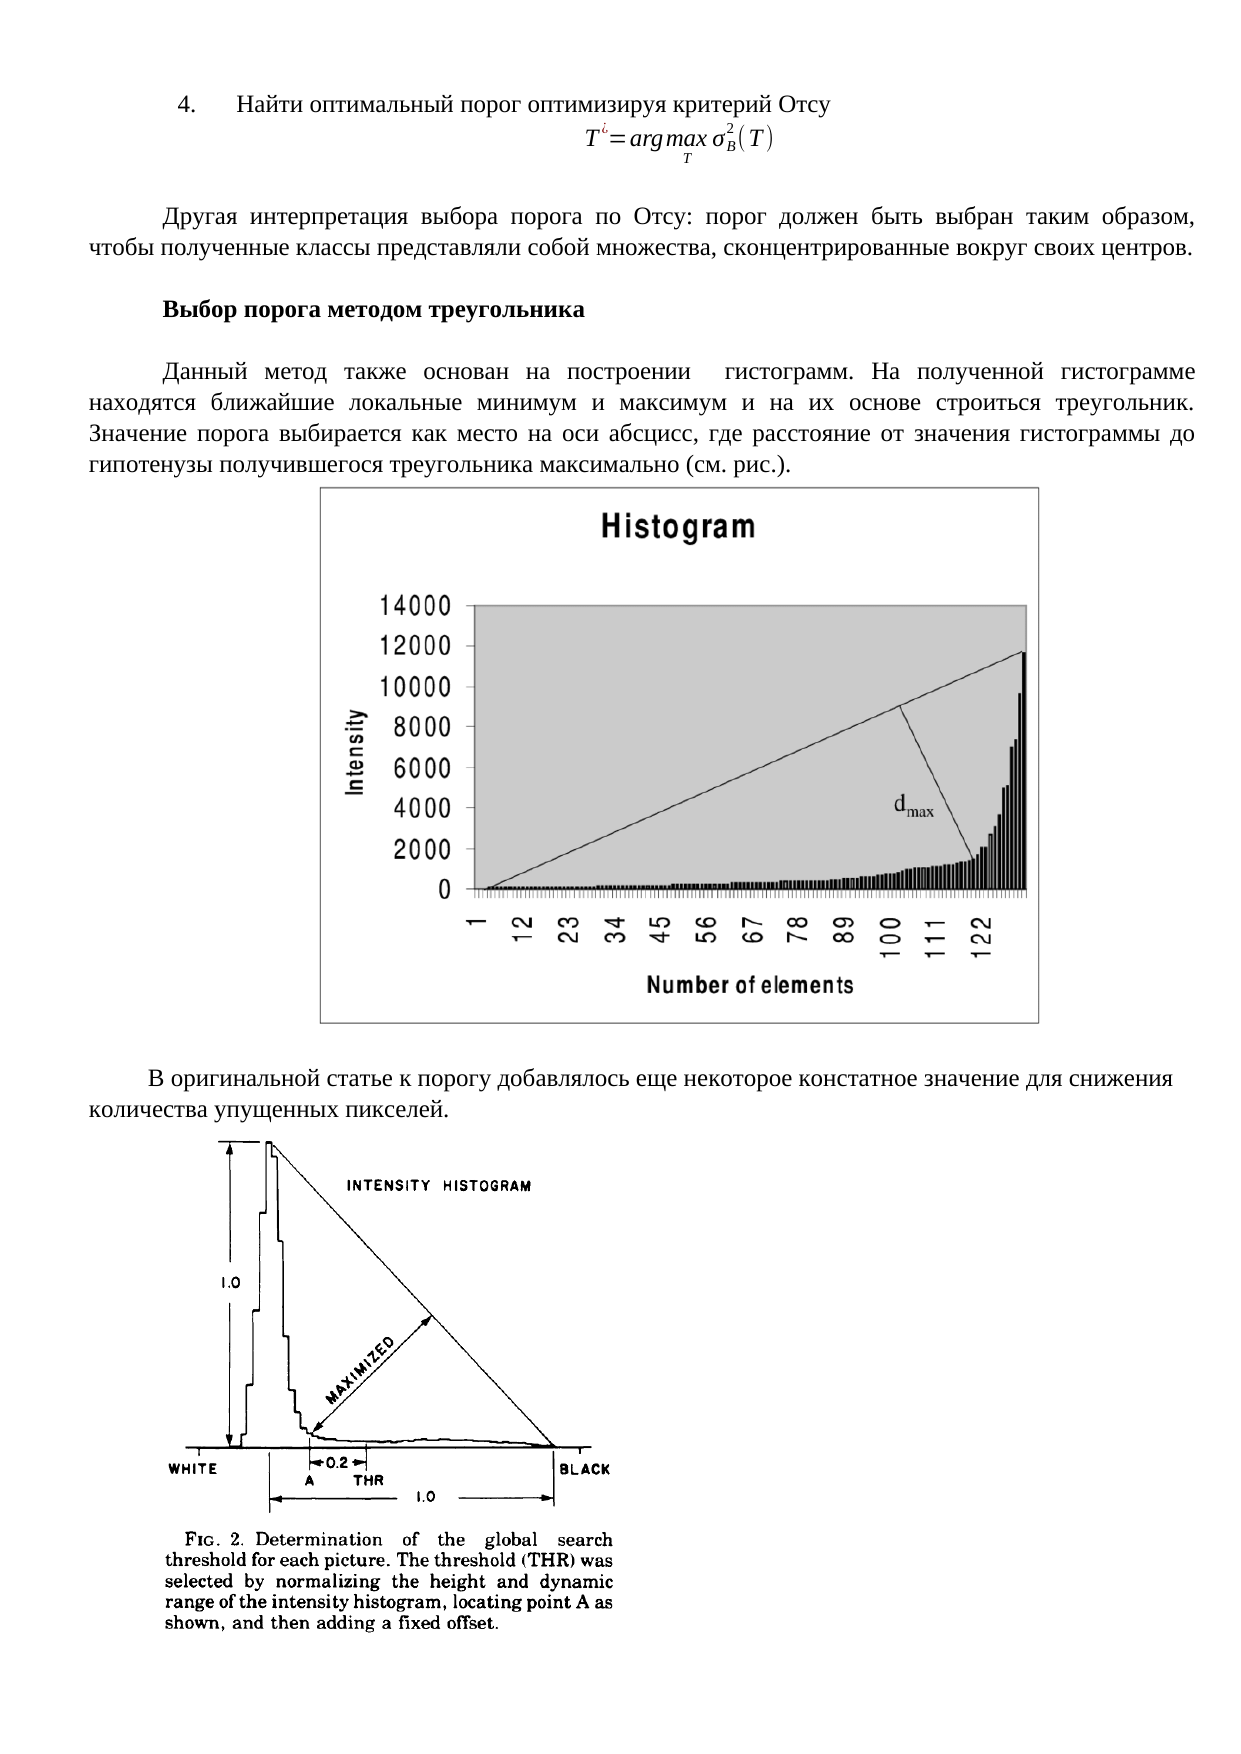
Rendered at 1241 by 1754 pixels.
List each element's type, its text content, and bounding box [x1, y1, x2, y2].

picture [162, 1124, 622, 1642]
text Данный метод также основан на построении гистограмм. На полученной гистограмме находятся ближайшие локальные минимум и максимум и на их основе строиться треугольник. Значение порога выбирается как место на оси абсцисс, где расстояние от значения гистограммы до гипотенузы получившегося треугольника максимально (см. рис.). [89, 356, 1196, 478]
text Выбор порога методом треугольника [89, 294, 1196, 323]
list Найти оптимальный порог оптимизируя критерий Отсу [103, 89, 1196, 117]
picture [313, 480, 1046, 1030]
text В оригинальной статье к порогу добавлялось еще некоторое констатное значение для снижения количества упущенных пикселей. [89, 1063, 1196, 1122]
text Другая интерпретация выбора порога по Отсу: порог должен быть выбран таким образом, чтобы полученные классы представляли собой множества, сконцентрированные вокруг своих центров. [89, 201, 1196, 261]
